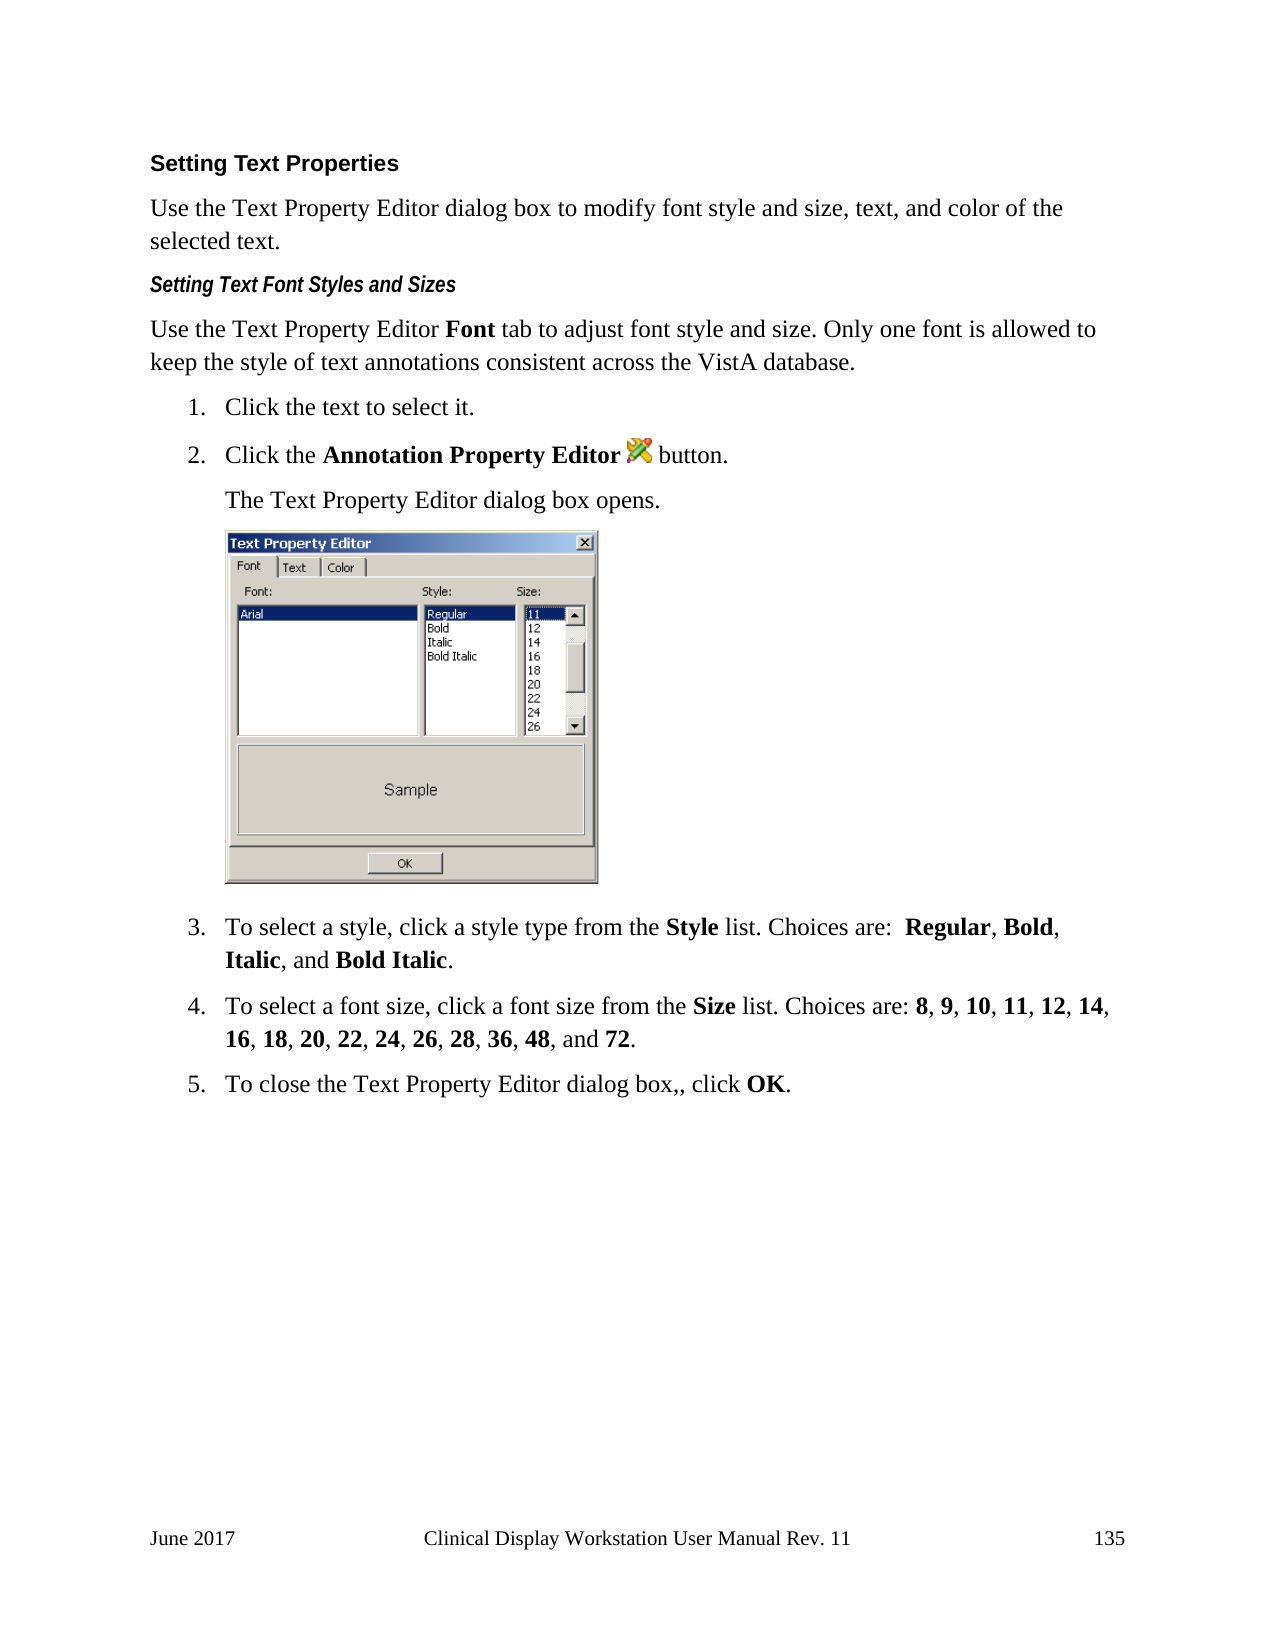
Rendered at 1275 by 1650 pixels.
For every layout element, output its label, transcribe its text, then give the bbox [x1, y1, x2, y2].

text Use the Text Property Editor dialog box to modify font style and size, text, and color of the selected text. [150, 193, 1125, 254]
list Click the Annotation Property Editor button. [187, 438, 1125, 468]
list To close the Text Property Editor dialog box,, click OK. [187, 1069, 1125, 1098]
subtitle Setting Text Properties [150, 150, 1125, 176]
text The Text Property Editor dialog box opens. [225, 485, 1125, 514]
picture [627, 438, 653, 463]
subtitle Setting Text Font Styles and Sizes [150, 271, 1125, 298]
list To select a style, click a style type from the Style list. Choices are: Regular, Bold, Italic, and Bold Italic. [187, 912, 1125, 974]
text Use the Text Property Editor Font tab to adjust font style and size. Only one font is allowed to keep the style of text annotations consistent across the VistA database. [150, 314, 1125, 376]
picture [225, 530, 599, 884]
list Click the text to select it. [187, 392, 1125, 421]
list To select a font size, click a font size from the Size list. Choices are: 8, 9, 10, 11, 12, 14, 16, 18, 20, 22, 24, 26, 28, 36, 48, and 72. [187, 991, 1125, 1053]
